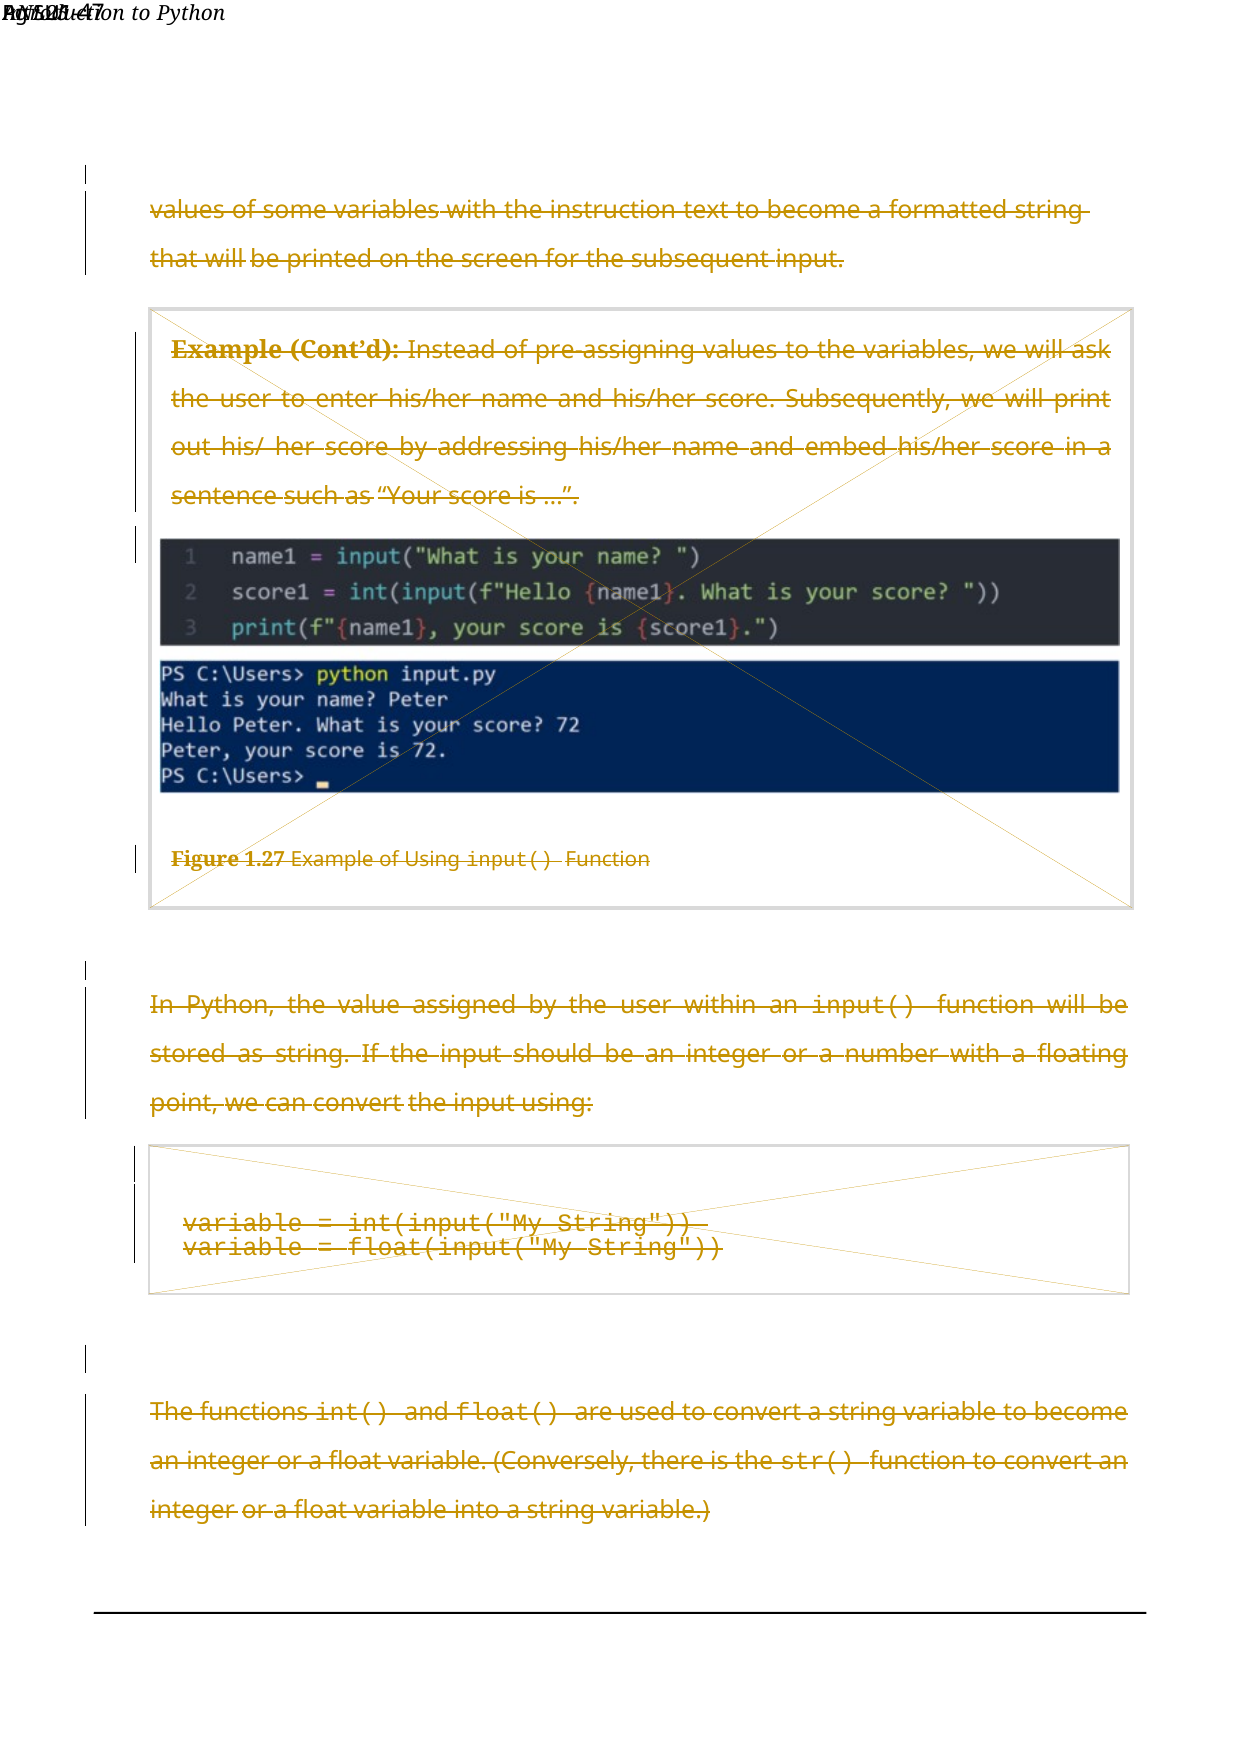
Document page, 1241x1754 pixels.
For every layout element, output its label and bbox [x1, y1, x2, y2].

picture [528, 538, 754, 607]
picture [643, 538, 1120, 794]
picture [339, 610, 943, 794]
picture [159, 538, 639, 794]
